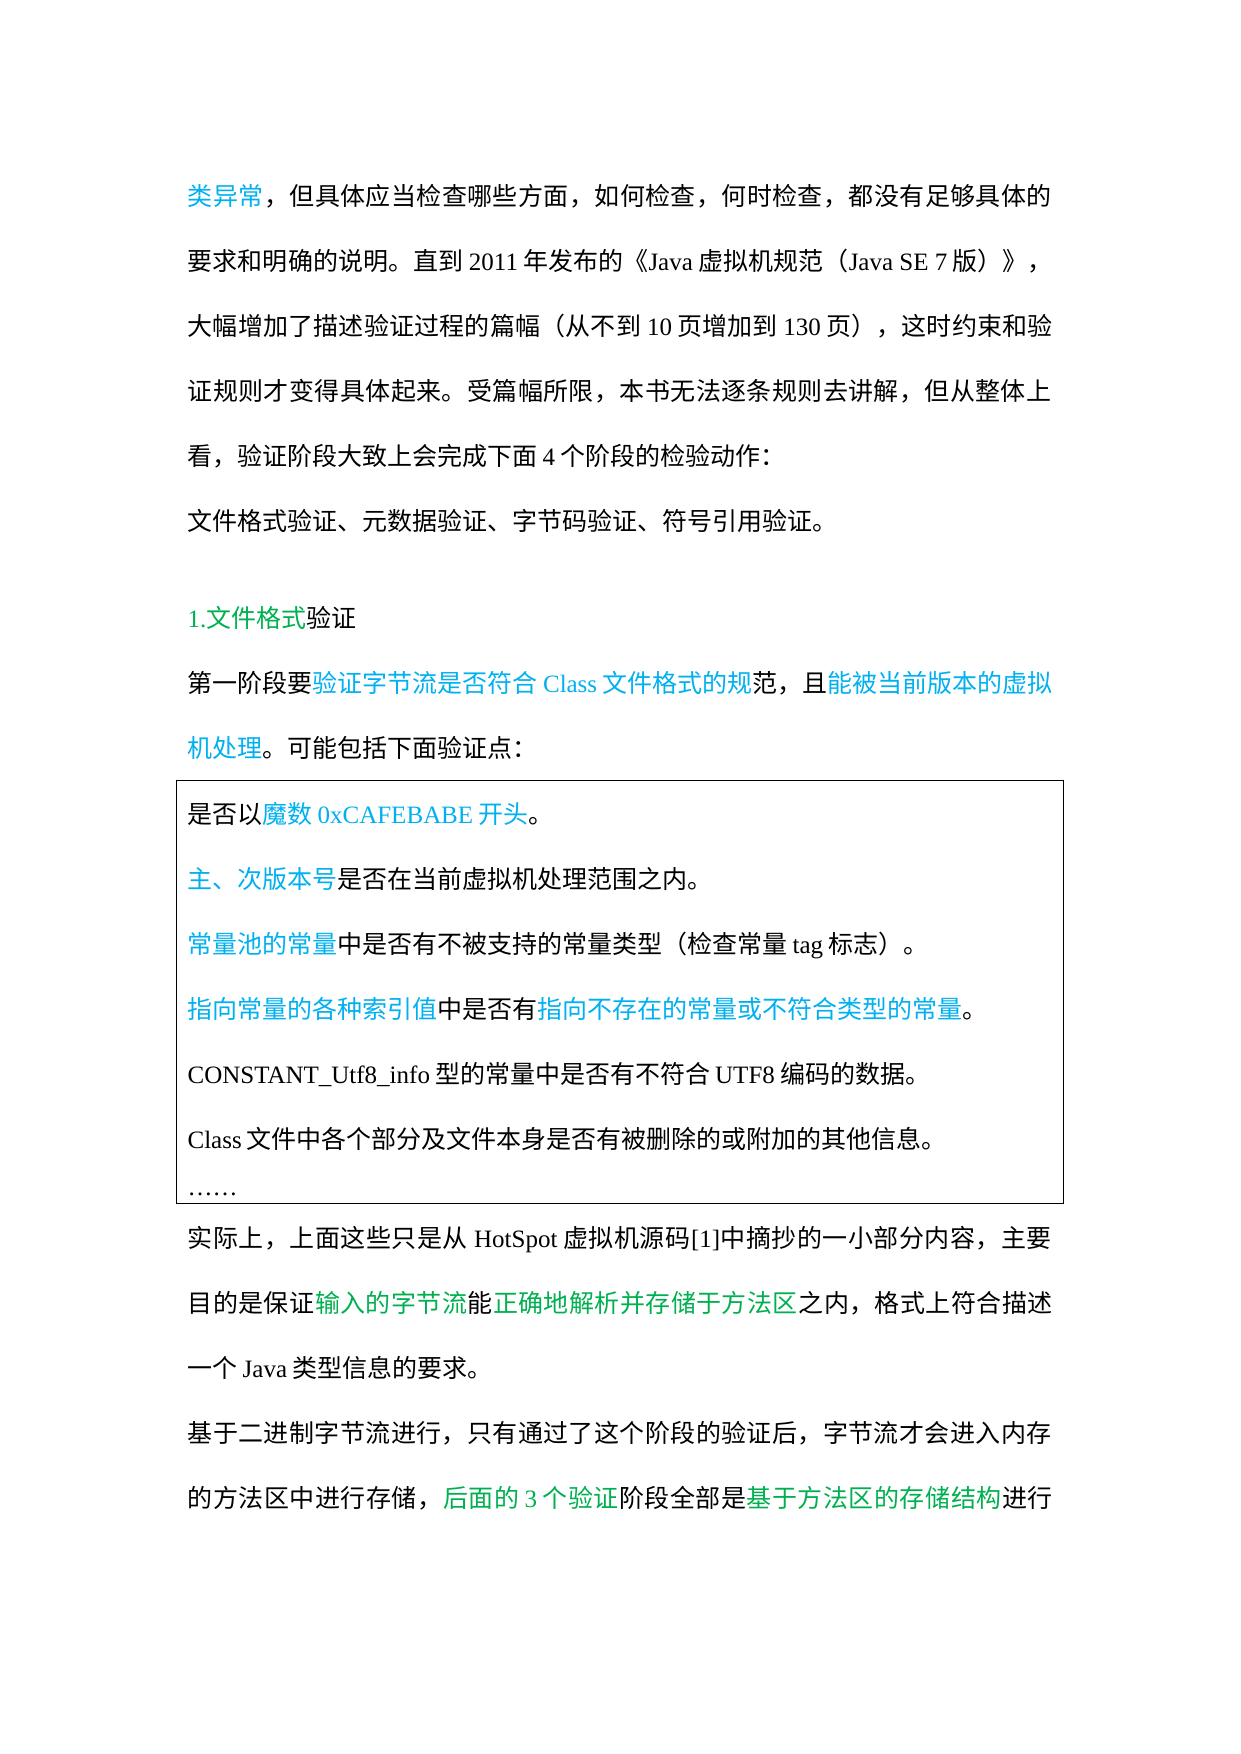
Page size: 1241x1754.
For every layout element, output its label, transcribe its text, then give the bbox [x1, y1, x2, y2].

table_header 是否以魔数0xCAFEBABE开头。 主、次版本号是否在当前虚拟机处理范围之内。 常量池的常量中是否有不被支持的常量类型（检查常量tag标志）。 指向常量的各种索引值中是否有指向不存在的常量或不符合类型的常量。 CONSTANT_Utf8_info型的常量中是否有不符合UTF8编码的数据。 Class文件中各个部分及文件本身是否有被删除的或附加的其他信息。 …… [177, 781, 1063, 1203]
text 1.文件格式验证 [187, 584, 1053, 649]
text 文件格式验证、元数据验证、字节码验证、符号引用验证。 [187, 487, 1053, 552]
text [187, 1399, 1053, 1529]
text 实际上，上面这些只是从HotSpot虚拟机源码[1]中摘抄的一小部分内容，主要目的是保证输入的字节流能正确地解析并存储于方法区之内，格式上符合描述一个Java类型信息的要求。 [187, 1204, 1053, 1399]
picture [277, 818, 284, 825]
text 第一阶段要验证字节流是否符合Class文件格式的规范，且能被当前版本的虚拟机处理。可能包括下面验证点： [187, 649, 1053, 779]
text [187, 162, 1053, 487]
